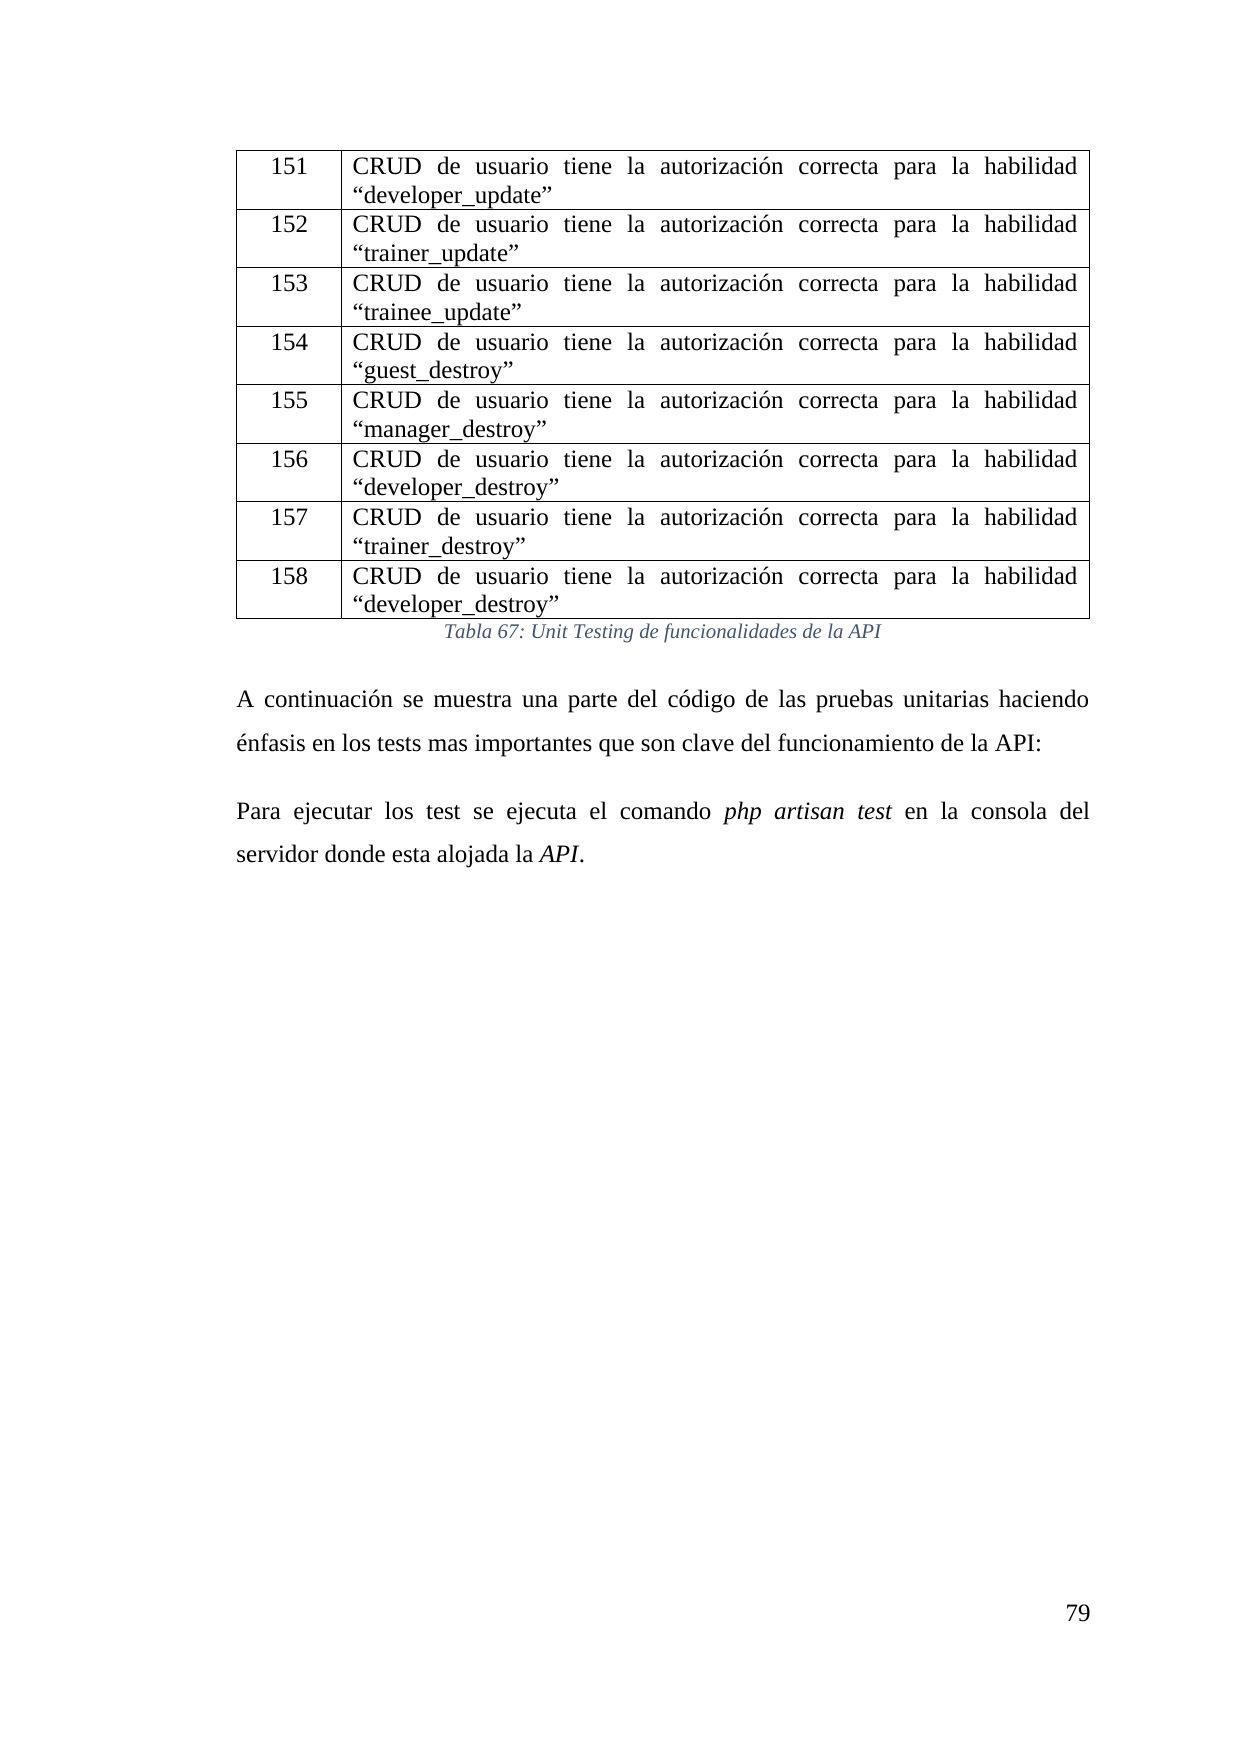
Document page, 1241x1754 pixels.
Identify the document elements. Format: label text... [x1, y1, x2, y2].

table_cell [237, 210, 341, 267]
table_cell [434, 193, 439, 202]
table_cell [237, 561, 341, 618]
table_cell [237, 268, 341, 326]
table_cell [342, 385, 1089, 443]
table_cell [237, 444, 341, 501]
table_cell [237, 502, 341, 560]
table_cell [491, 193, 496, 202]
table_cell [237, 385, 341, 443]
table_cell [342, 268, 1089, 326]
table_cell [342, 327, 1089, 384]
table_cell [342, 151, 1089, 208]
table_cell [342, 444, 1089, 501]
text Tabla 67: Unit Testing de funcionalidades de la API [236, 619, 1090, 643]
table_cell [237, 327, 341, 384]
text Para ejecutar los test se ejecuta el comando php artisan test en la consola del servidor donde esta alojada la API. [236, 796, 1090, 868]
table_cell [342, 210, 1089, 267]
text A continuación se muestra una parte del código de las pruebas unitarias haciendo énfasis en los tests mas importantes que son clave del funcionamiento de la API: [236, 684, 1090, 756]
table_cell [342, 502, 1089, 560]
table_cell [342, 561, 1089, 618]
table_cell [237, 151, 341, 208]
